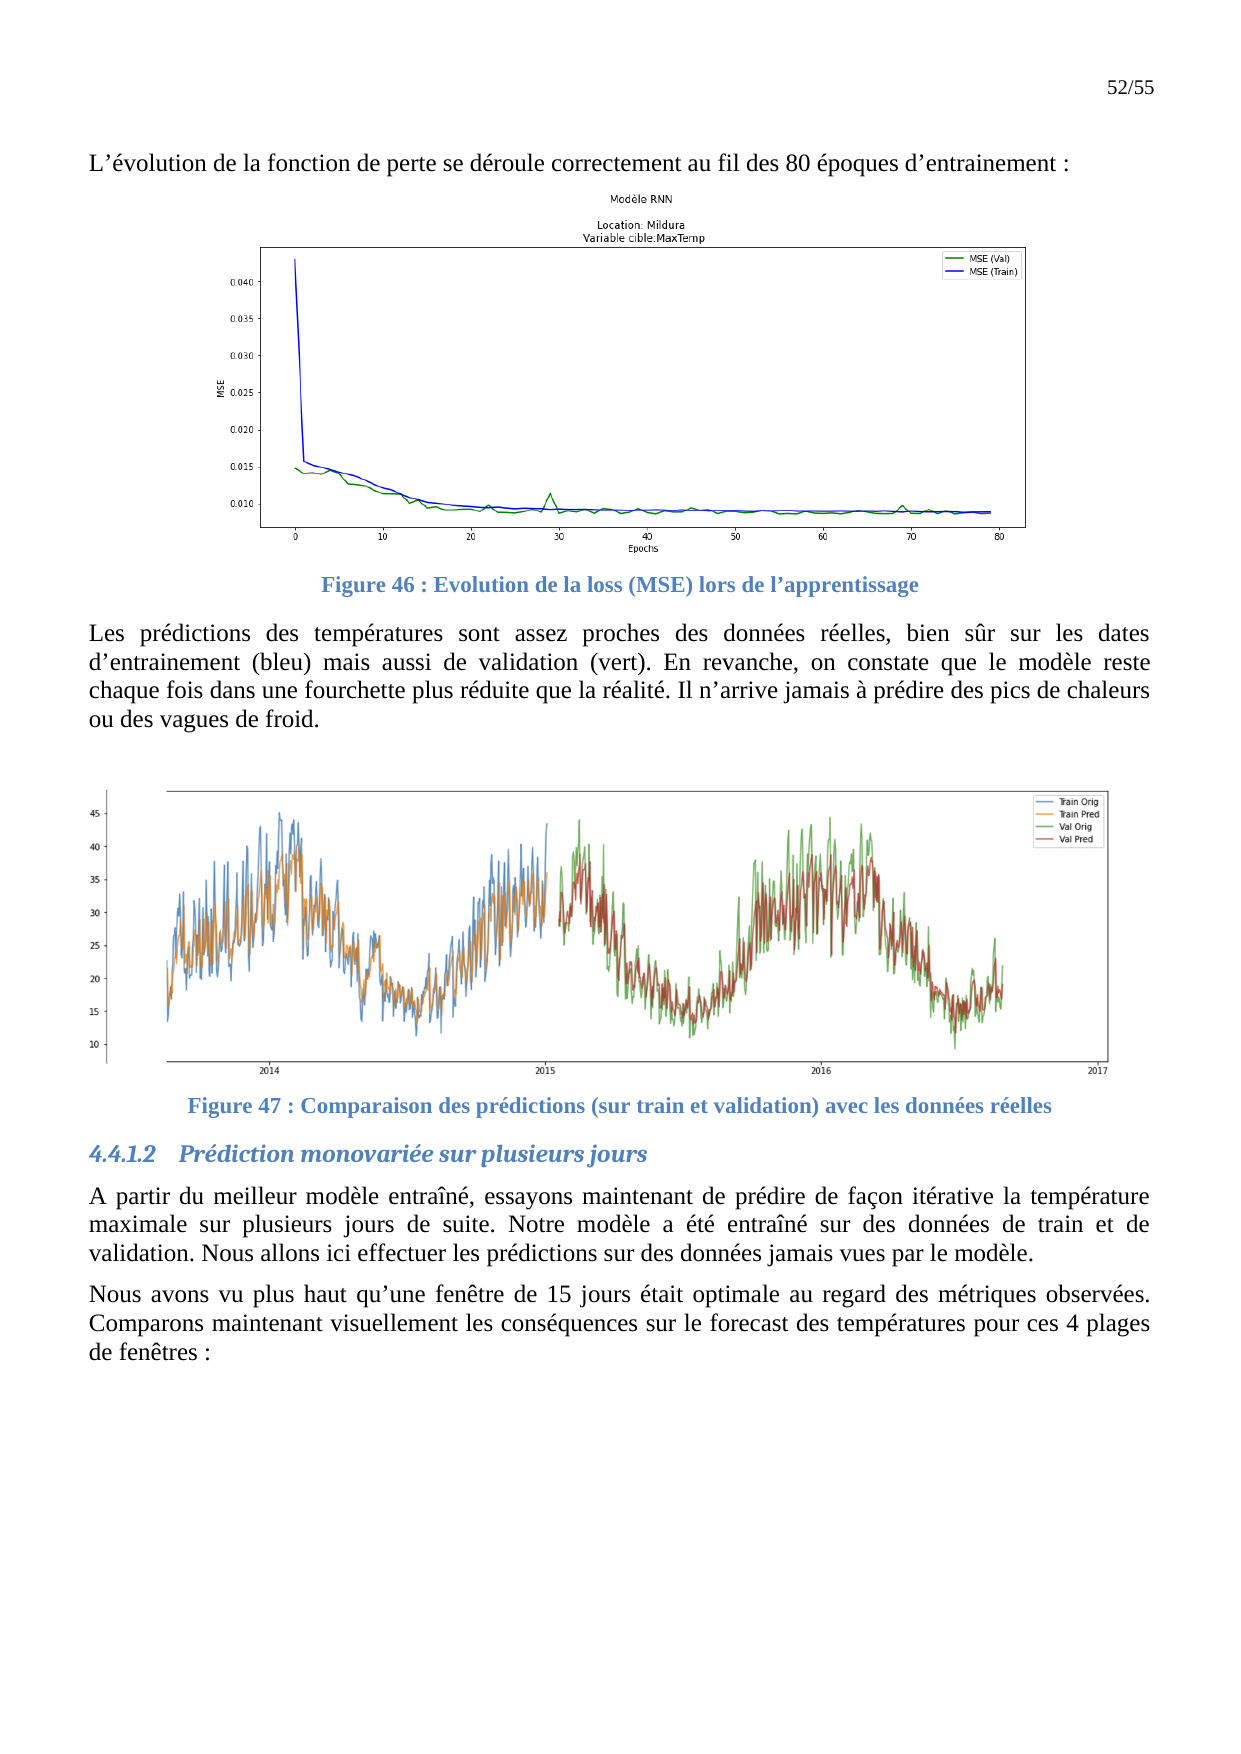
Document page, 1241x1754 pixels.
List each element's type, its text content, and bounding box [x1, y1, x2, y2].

subtitle Prédiction monovariée sur plusieurs jours [89, 1139, 1152, 1168]
picture [211, 188, 1029, 559]
text L’évolution de la fonction de perte se déroule correctement au fil des 80 époques d’entrainement : [89, 148, 1152, 176]
picture [88, 786, 108, 1066]
picture [166, 786, 1112, 1080]
text Les prédictions des températures sont assez proches des données réelles, bien sûr sur les dates d’entrainement (bleu) mais aussi de validation (vert). En revanche, on constate que le modèle reste chaque fois dans une fourchette plus réduite que la réalité. Il n’arrive jamais à prédire des pics de chaleurs ou des vagues de froid. [89, 618, 1152, 733]
text A partir du meilleur modèle entraîné, essayons maintenant de prédire de façon itérative la température maximale sur plusieurs jours de suite. Notre modèle a été entraîné sur des données de train et de validation. Nous allons ici effectuer les prédictions sur des données jamais vues par le modèle. [89, 1181, 1152, 1267]
text Nous avons vu plus haut qu’une fenêtre de 15 jours était optimale au regard des métriques observées. Comparons maintenant visuellement les conséquences sur le forecast des températures pour ces 4 plages de fenêtres : [89, 1279, 1152, 1366]
